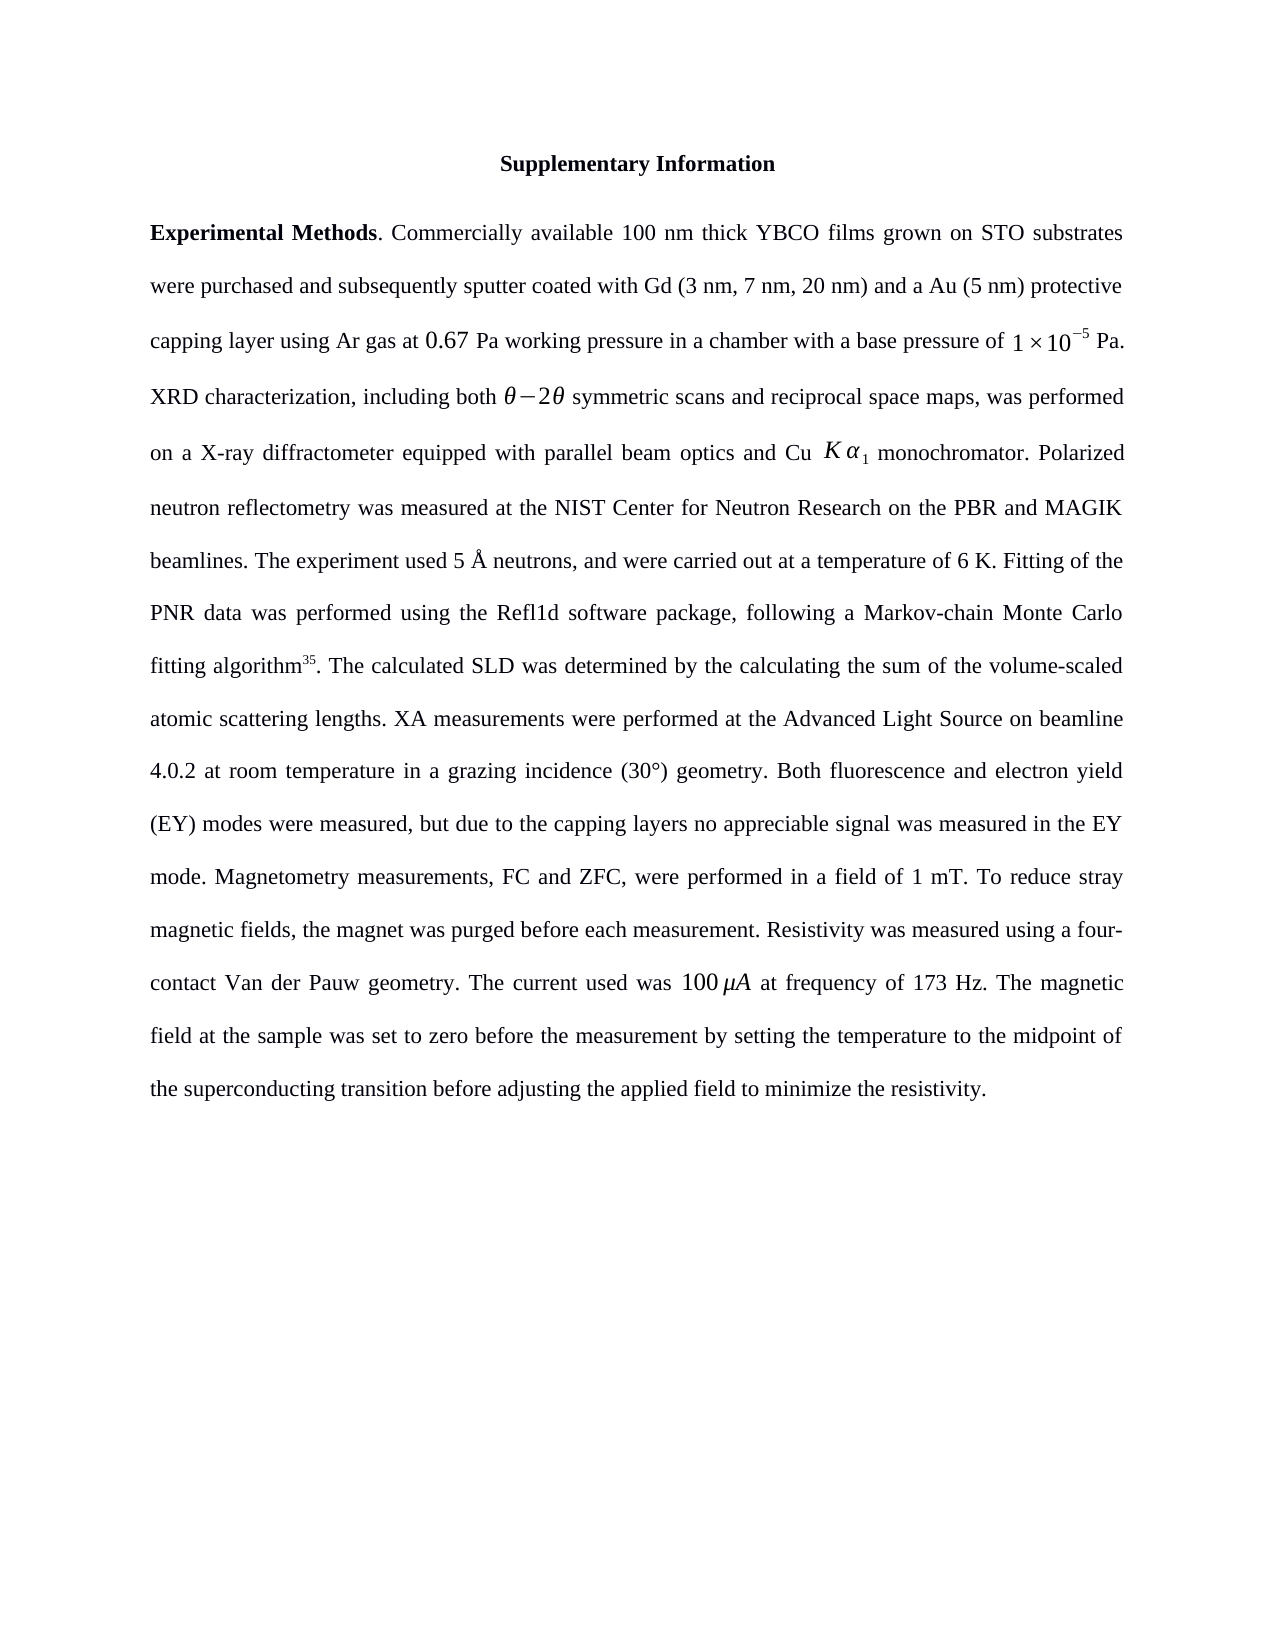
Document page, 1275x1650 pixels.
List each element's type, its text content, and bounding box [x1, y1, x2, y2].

text Experimental Methods. Commercially available 100 nm thick YBCO films grown on STO substrates were purchased and subsequently sputter coated with Gd (3 nm, 7 nm, 20 nm) and a Au (5 nm) protective capping layer using Ar gas at Pa working pressure in a chamber with a base pressure of Pa. XRD characterization, including both symmetric scans and reciprocal space maps, was performed on a X-ray diffractometer equipped with parallel beam optics and Cu monochromator. Polarized neutron reflectometry was measured at the NIST Center for Neutron Research on the PBR and MAGIK beamlines. The experiment used 5 Å neutrons, and were carried out at a temperature of 6 K. Fitting of the PNR data was performed using the Refl1d software package, following a Markov-chain Monte Carlo fitting algorithm35. The calculated SLD was determined by the calculating the sum of the volume-scaled atomic scattering lengths. XA measurements were performed at the Advanced Light Source on beamline 4.0.2 at room temperature in a grazing incidence (30°) geometry. Both fluorescence and electron yield (EY) modes were measured, but due to the capping layers no appreciable signal was measured in the EY mode. Magnetometry measurements, FC and ZFC, were performed in a field of 1 mT. To reduce stray magnetic fields, the magnet was purged before each measurement. Resistivity was measured using a four-contact Van der Pauw geometry. The current used was at frequency of 173 Hz. The magnetic field at the sample was set to zero before the measurement by setting the temperature to the midpoint of the superconducting transition before adjusting the applied field to minimize the resistivity. [150, 219, 1125, 1101]
text Supplementary Information [150, 150, 1125, 176]
